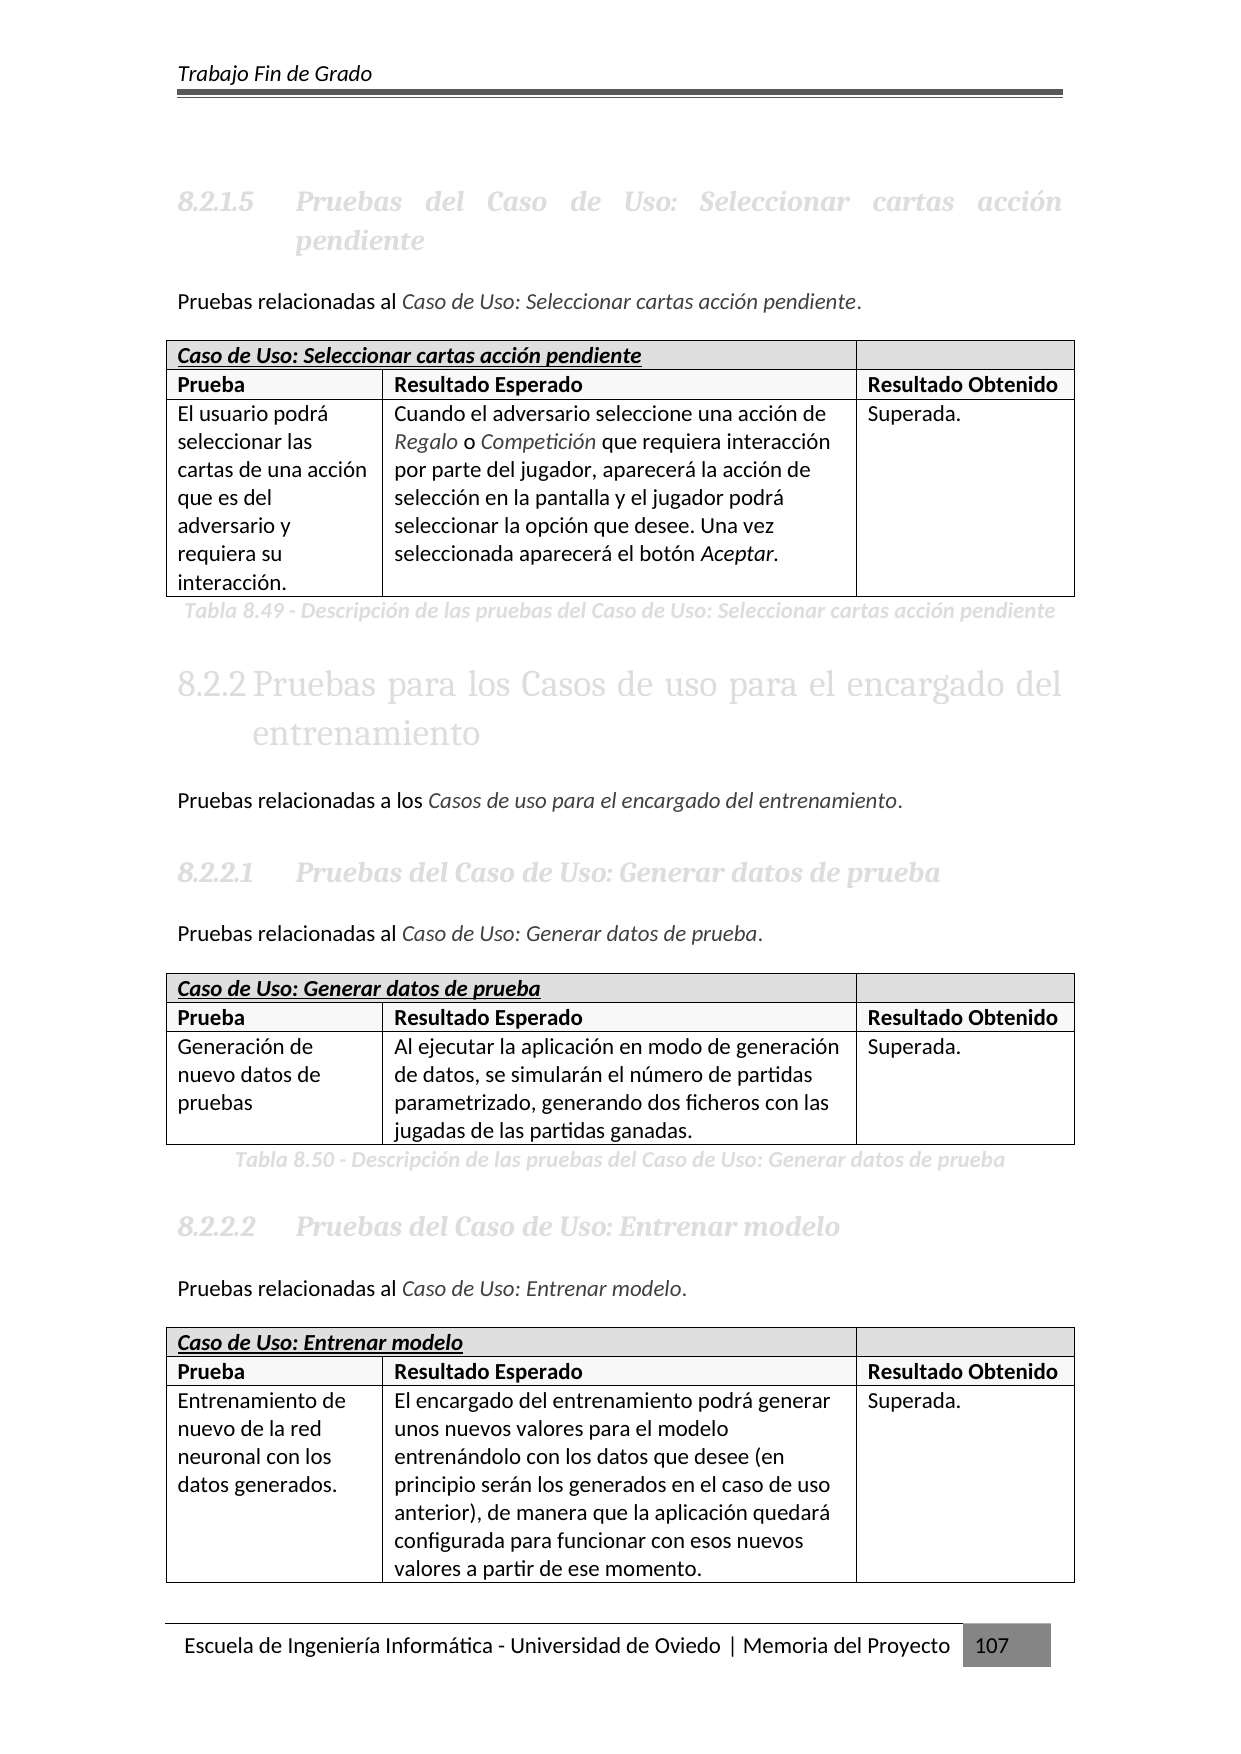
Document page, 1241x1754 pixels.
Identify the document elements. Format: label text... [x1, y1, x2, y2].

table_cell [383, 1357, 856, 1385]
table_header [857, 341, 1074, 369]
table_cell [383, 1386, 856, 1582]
text Pruebas relacionadas al Caso de Uso: Generar datos de prueba. [177, 919, 1063, 948]
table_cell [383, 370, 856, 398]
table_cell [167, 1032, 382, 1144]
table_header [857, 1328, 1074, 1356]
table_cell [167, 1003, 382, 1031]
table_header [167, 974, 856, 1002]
text Pruebas relacionadas a los Casos de uso para el encargado del entrenamiento. [177, 786, 1063, 814]
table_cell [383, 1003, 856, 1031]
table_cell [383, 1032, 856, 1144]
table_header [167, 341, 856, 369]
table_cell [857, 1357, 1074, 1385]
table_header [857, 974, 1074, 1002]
subtitle Pruebas para los Casos de uso para el encargado del entrenamiento [177, 662, 1063, 755]
subtitle Pruebas del Caso de Uso: Seleccionar cartas acción pendiente [177, 185, 1063, 257]
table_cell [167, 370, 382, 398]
text Pruebas relacionadas al Caso de Uso: Seleccionar cartas acción pendiente. [177, 287, 1063, 315]
subtitle Pruebas del Caso de Uso: Entrenar modelo [177, 1210, 1063, 1244]
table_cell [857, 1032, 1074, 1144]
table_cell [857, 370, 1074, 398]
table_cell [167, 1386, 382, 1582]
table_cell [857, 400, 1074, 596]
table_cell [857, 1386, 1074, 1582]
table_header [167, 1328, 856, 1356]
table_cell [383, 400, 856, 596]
text Pruebas relacionadas al Caso de Uso: Entrenar modelo. [177, 1274, 1063, 1302]
subtitle Pruebas del Caso de Uso: Generar datos de prueba [177, 856, 1063, 889]
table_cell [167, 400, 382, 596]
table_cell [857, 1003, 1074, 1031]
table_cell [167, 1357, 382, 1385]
